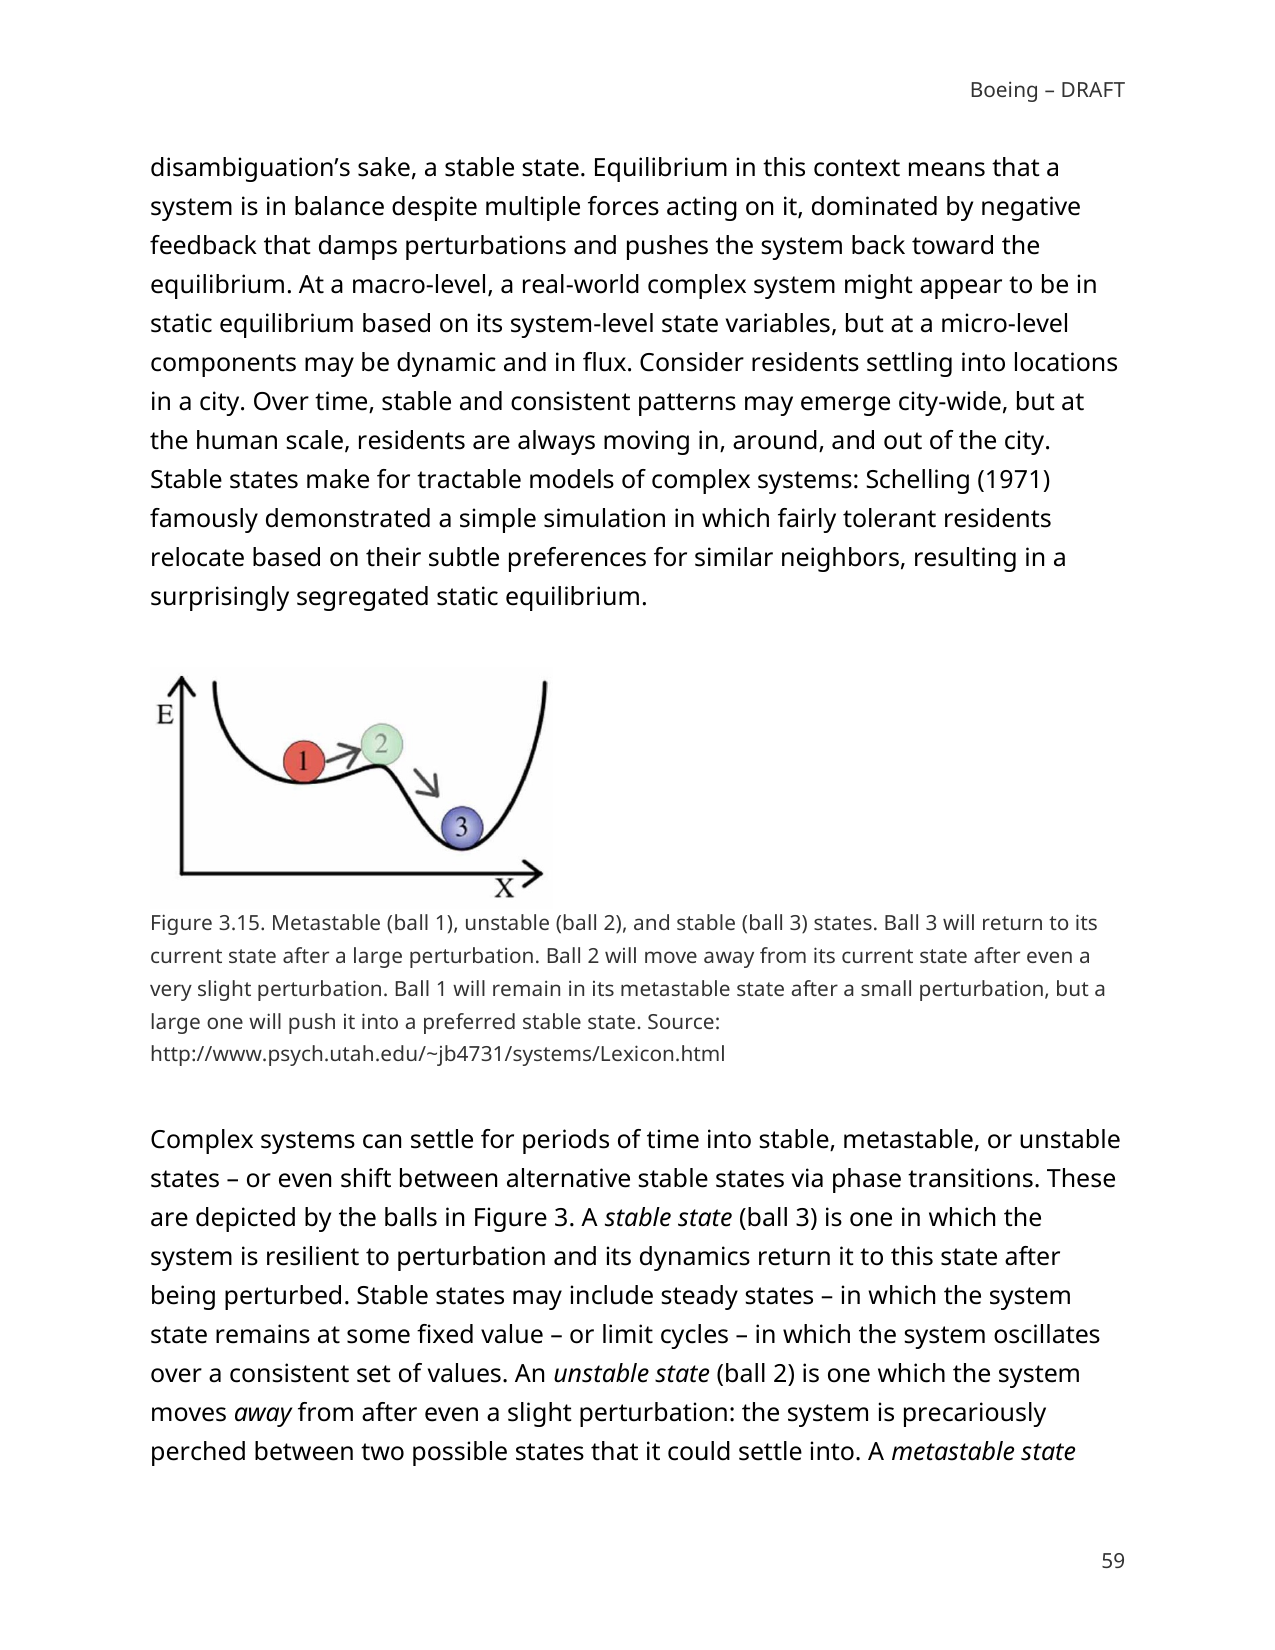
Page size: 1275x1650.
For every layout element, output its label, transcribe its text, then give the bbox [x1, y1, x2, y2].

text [150, 150, 1125, 612]
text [150, 1122, 1125, 1468]
picture [150, 667, 554, 909]
